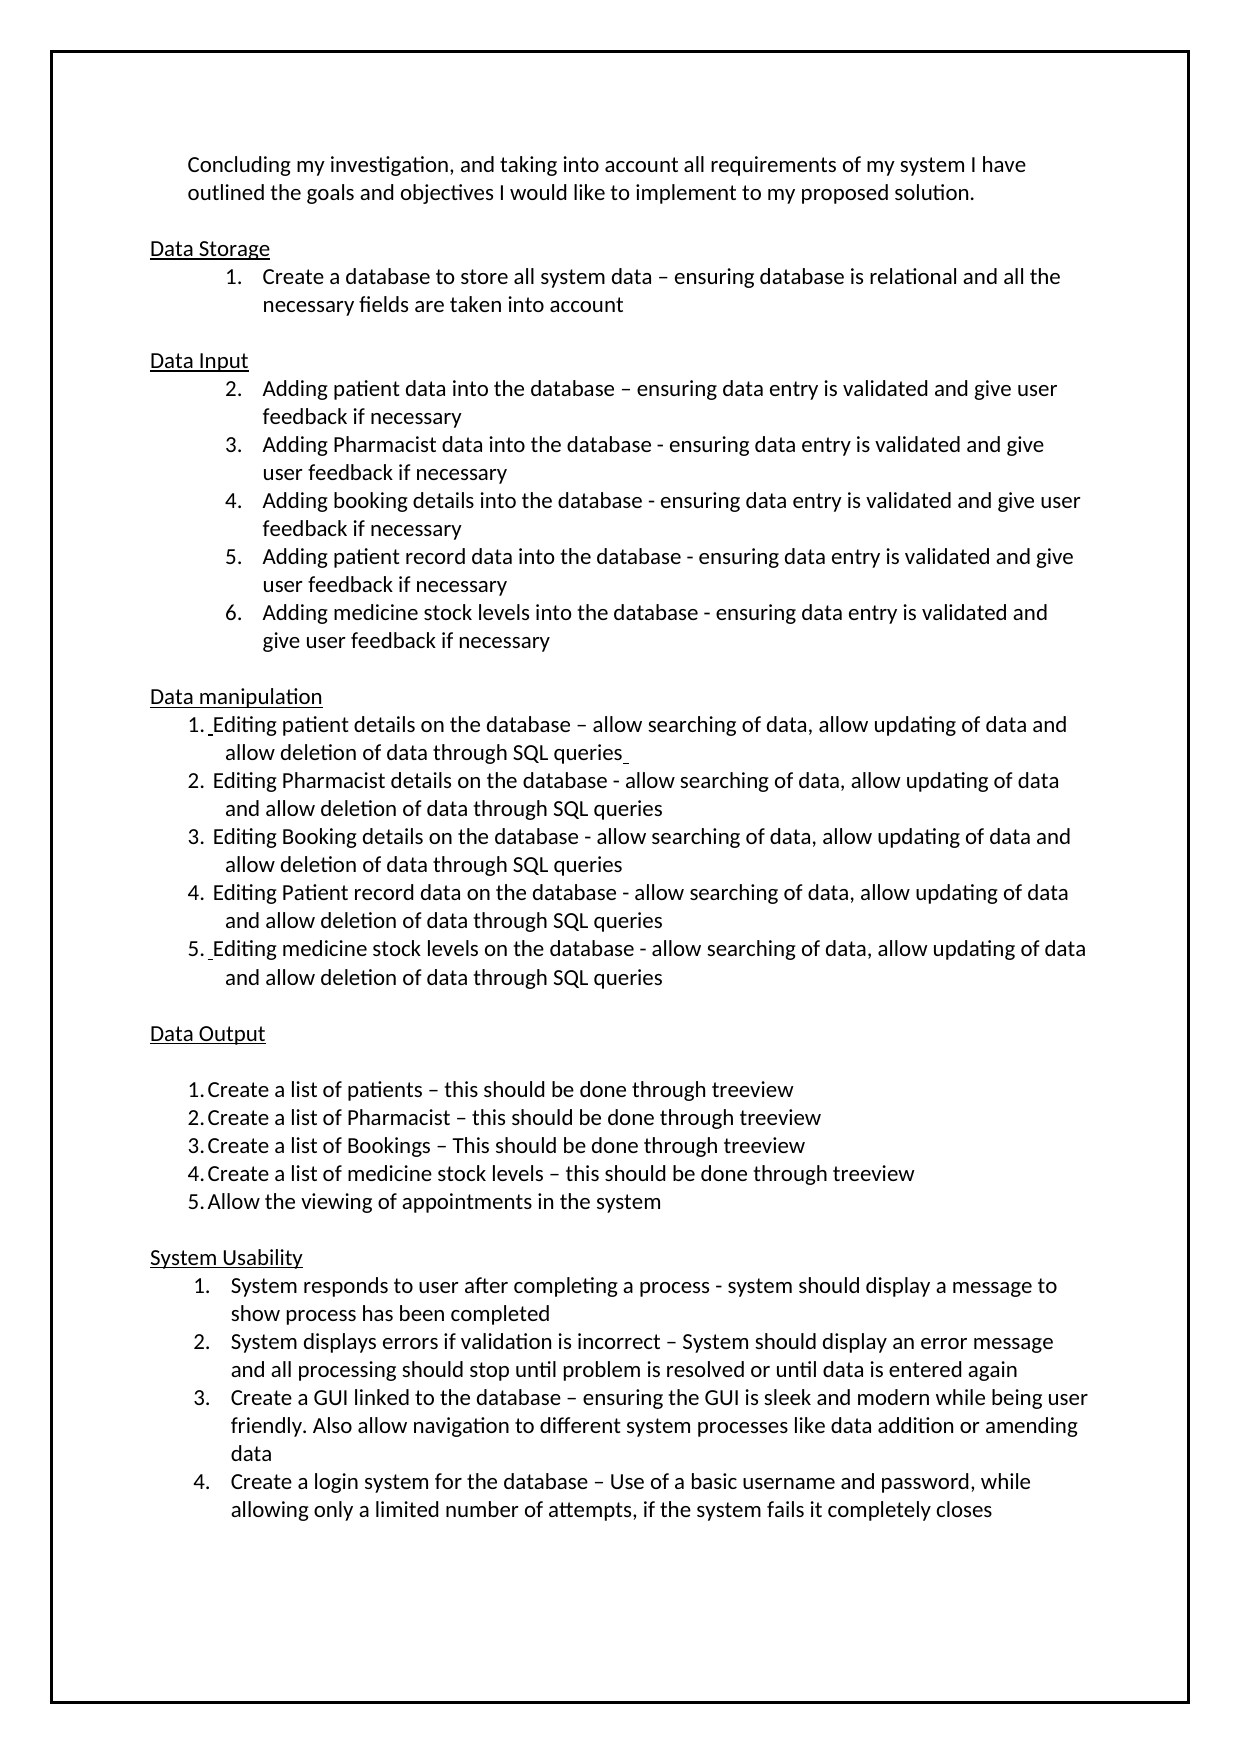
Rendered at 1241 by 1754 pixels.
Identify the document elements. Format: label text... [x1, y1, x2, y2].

list Adding Pharmacist data into the database - ensuring data entry is validated and give user feedback if necessary [225, 430, 1090, 486]
list Adding booking details into the database - ensuring data entry is validated and give user feedback if necessary [225, 486, 1090, 542]
text System Usability [150, 1243, 1090, 1271]
list System displays errors if validation is incorrect – System should display an error message and all processing should stop until problem is resolved or until data is entered again [193, 1327, 1090, 1383]
list Create a list of Bookings – This should be done through treeview [187, 1131, 1090, 1159]
list Adding patient record data into the database - ensuring data entry is validated and give user feedback if necessary [225, 542, 1090, 598]
list Adding patient data into the database – ensuring data entry is validated and give user feedback if necessary [225, 374, 1090, 430]
list Allow the viewing of appointments in the system [187, 1187, 1090, 1215]
text Data Input [150, 346, 1090, 374]
text Data manipulation [150, 682, 1090, 710]
list Adding medicine stock levels into the database - ensuring data entry is validated and give user feedback if necessary [225, 598, 1090, 654]
list System responds to user after completing a process - system should display a message to show process has been completed [193, 1271, 1090, 1327]
list Create a list of Pharmacist – this should be done through treeview [187, 1103, 1090, 1131]
list Editing patient details on the database – allow searching of data, allow updating of data and allow deletion of data through SQL queries [187, 710, 1090, 766]
list Create a database to store all system data – ensuring database is relational and all the necessary fields are taken into account [225, 262, 1090, 318]
list Create a login system for the database – Use of a basic username and password, while allowing only a limited number of attempts, if the system fails it completely closes [193, 1467, 1090, 1523]
list Editing Booking details on the database - allow searching of data, allow updating of data and allow deletion of data through SQL queries [187, 822, 1090, 878]
text Data Output [150, 1019, 1090, 1047]
text Data Storage [150, 234, 1090, 262]
text Concluding my investigation, and taking into account all requirements of my system I have outlined the goals and objectives I would like to implement to my proposed solution. [187, 150, 1090, 206]
list Create a list of medicine stock levels – this should be done through treeview [187, 1159, 1090, 1187]
list Create a list of patients – this should be done through treeview [187, 1075, 1090, 1103]
list Editing medicine stock levels on the database - allow searching of data, allow updating of data and allow deletion of data through SQL queries [187, 934, 1090, 991]
list Editing Patient record data on the database - allow searching of data, allow updating of data and allow deletion of data through SQL queries [187, 878, 1090, 934]
list Create a GUI linked to the database – ensuring the GUI is sleek and modern while being user friendly. Also allow navigation to different system processes like data addition or amending data [193, 1383, 1090, 1467]
list Editing Pharmacist details on the database - allow searching of data, allow updating of data and allow deletion of data through SQL queries [187, 766, 1090, 822]
